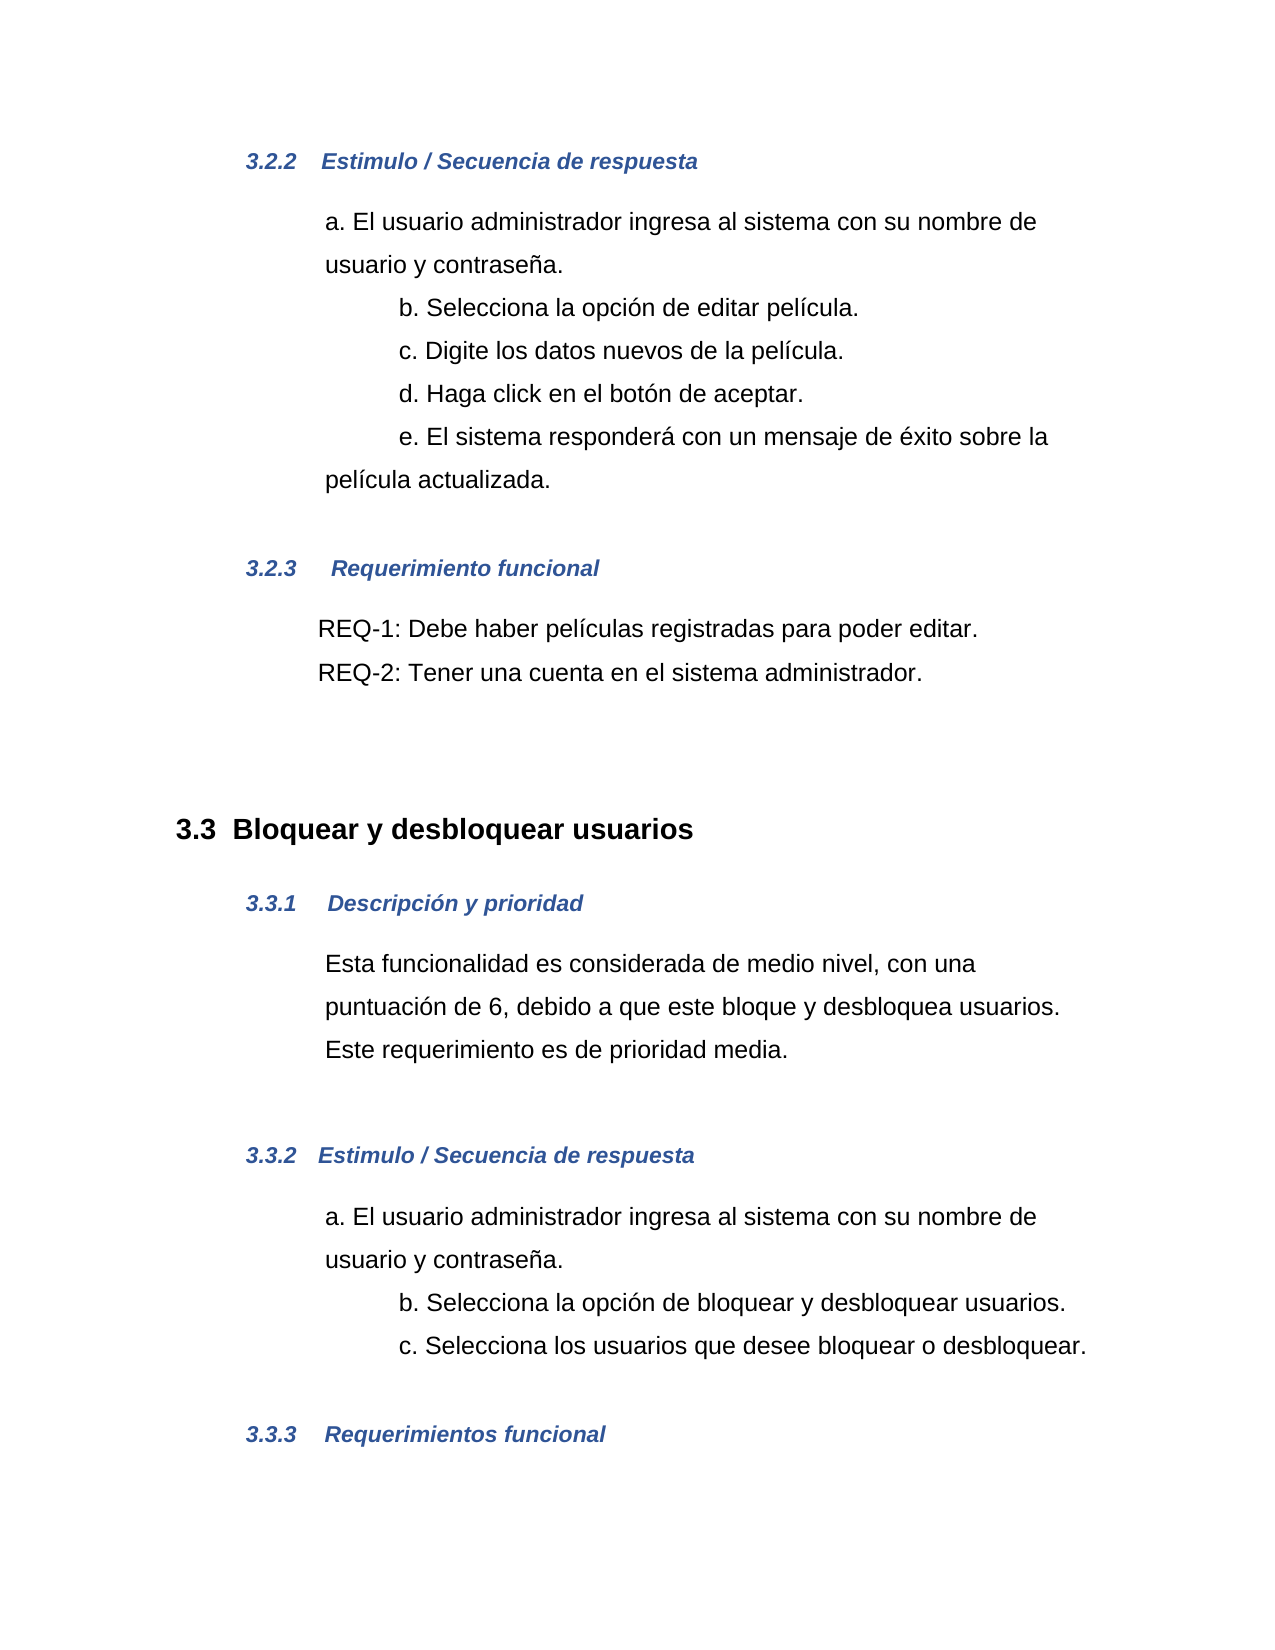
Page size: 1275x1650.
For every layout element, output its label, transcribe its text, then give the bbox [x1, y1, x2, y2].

text b. Selecciona la opción de bloquear y desbloquear usuarios. [177, 1288, 1098, 1317]
text d. Haga click en el botón de aceptar. [177, 379, 1098, 408]
text a. El usuario administrador ingresa al sistema con su nombre de usuario y contraseña. [325, 1202, 1098, 1273]
text REQ-1: Debe haber películas registradas para poder editar. [318, 614, 1098, 643]
subtitle 3.3.3 Requerimientos funcional [177, 1421, 1098, 1448]
text Esta funcionalidad es considerada de medio nivel, con una puntuación de 6, debido a que este bloque y desbloquea usuarios. Este requerimiento es de prioridad media. [325, 949, 1098, 1064]
subtitle 3.3.1 Descripción y prioridad [177, 890, 1098, 916]
text b. Selecciona la opción de editar película. [177, 293, 1098, 322]
text e. El sistema responderá con un mensaje de éxito sobre la película actualizada. [325, 422, 1098, 494]
text c. Digite los datos nuevos de la película. [177, 336, 1098, 365]
text REQ-2: Tener una cuenta en el sistema administrador. [318, 658, 1098, 686]
text 3.3 Bloquear y desbloquear usuarios [176, 812, 1098, 845]
text a. El usuario administrador ingresa al sistema con su nombre de usuario y contraseña. [325, 207, 1098, 278]
subtitle 3.2.2 Estimulo / Secuencia de respuesta [177, 148, 1098, 174]
text c. Selecciona los usuarios que desee bloquear o desbloquear. [177, 1331, 1098, 1360]
subtitle 3.3.2 Estimulo / Secuencia de respuesta [177, 1142, 1098, 1169]
subtitle 3.2.3 Requerimiento funcional [177, 555, 1098, 582]
